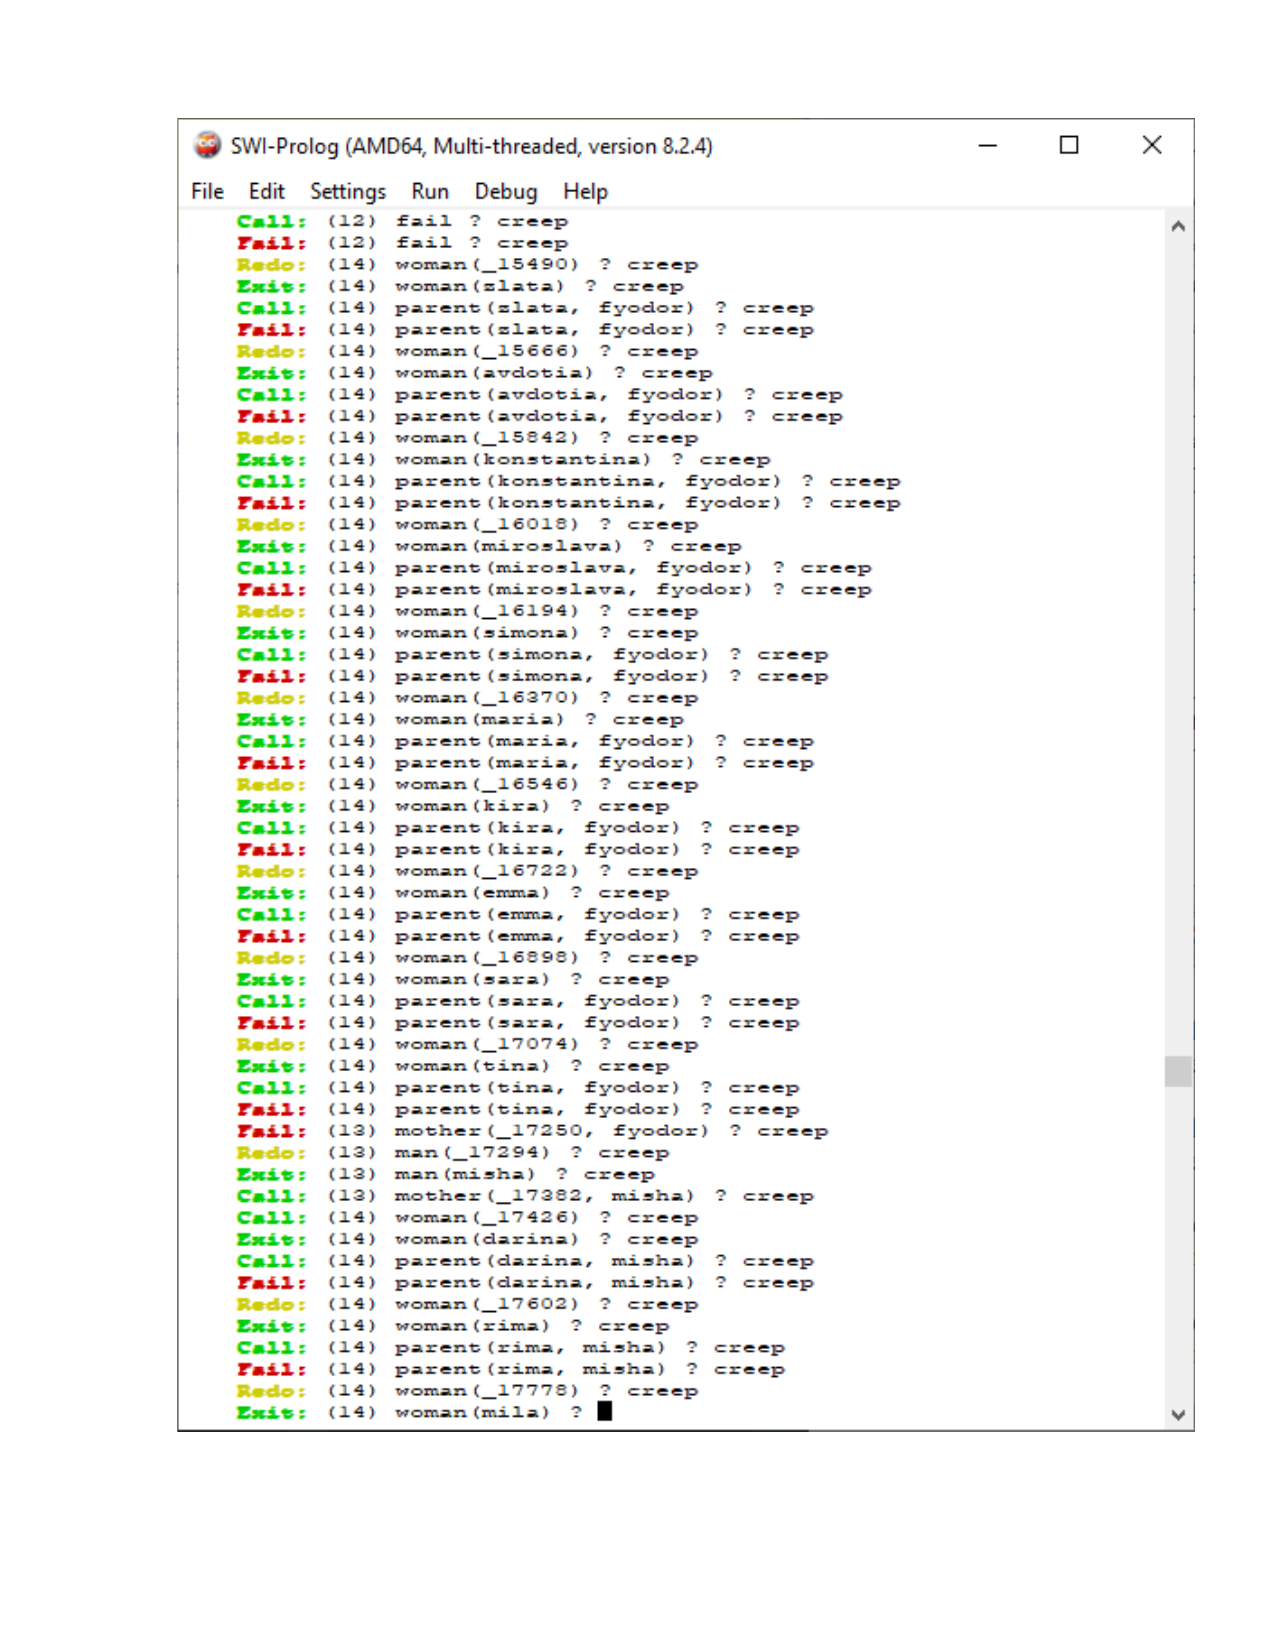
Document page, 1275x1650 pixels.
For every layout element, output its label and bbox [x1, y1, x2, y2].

picture [177, 118, 1195, 1432]
